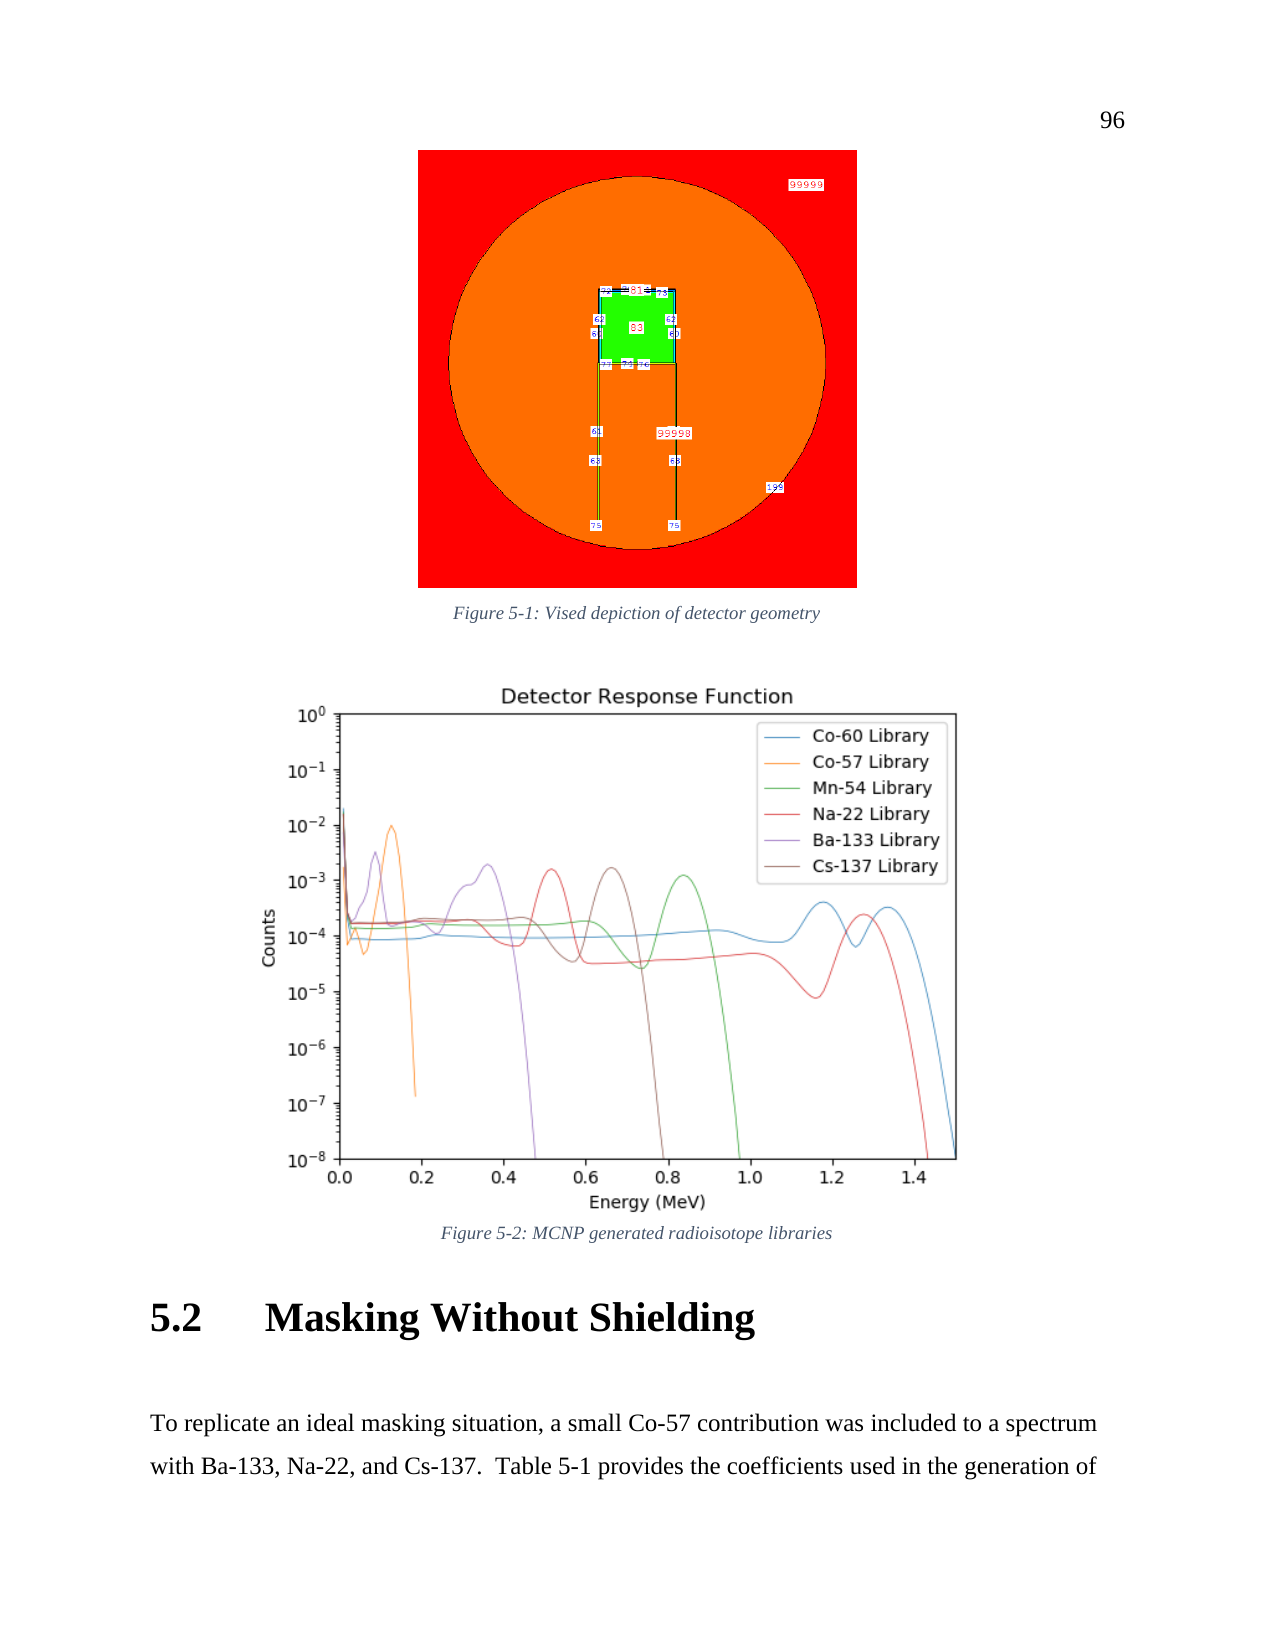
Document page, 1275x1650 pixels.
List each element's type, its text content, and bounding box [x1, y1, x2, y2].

text Figure 5-2: MCNP generated radioisotope libraries [150, 1222, 1125, 1243]
subtitle 5.2 Masking Without Shielding [150, 1293, 1125, 1341]
picture [418, 150, 857, 588]
text Figure 5-1: Vised depiction of detector geometry [150, 602, 1125, 623]
picture [241, 644, 1034, 1222]
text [150, 1408, 1125, 1480]
